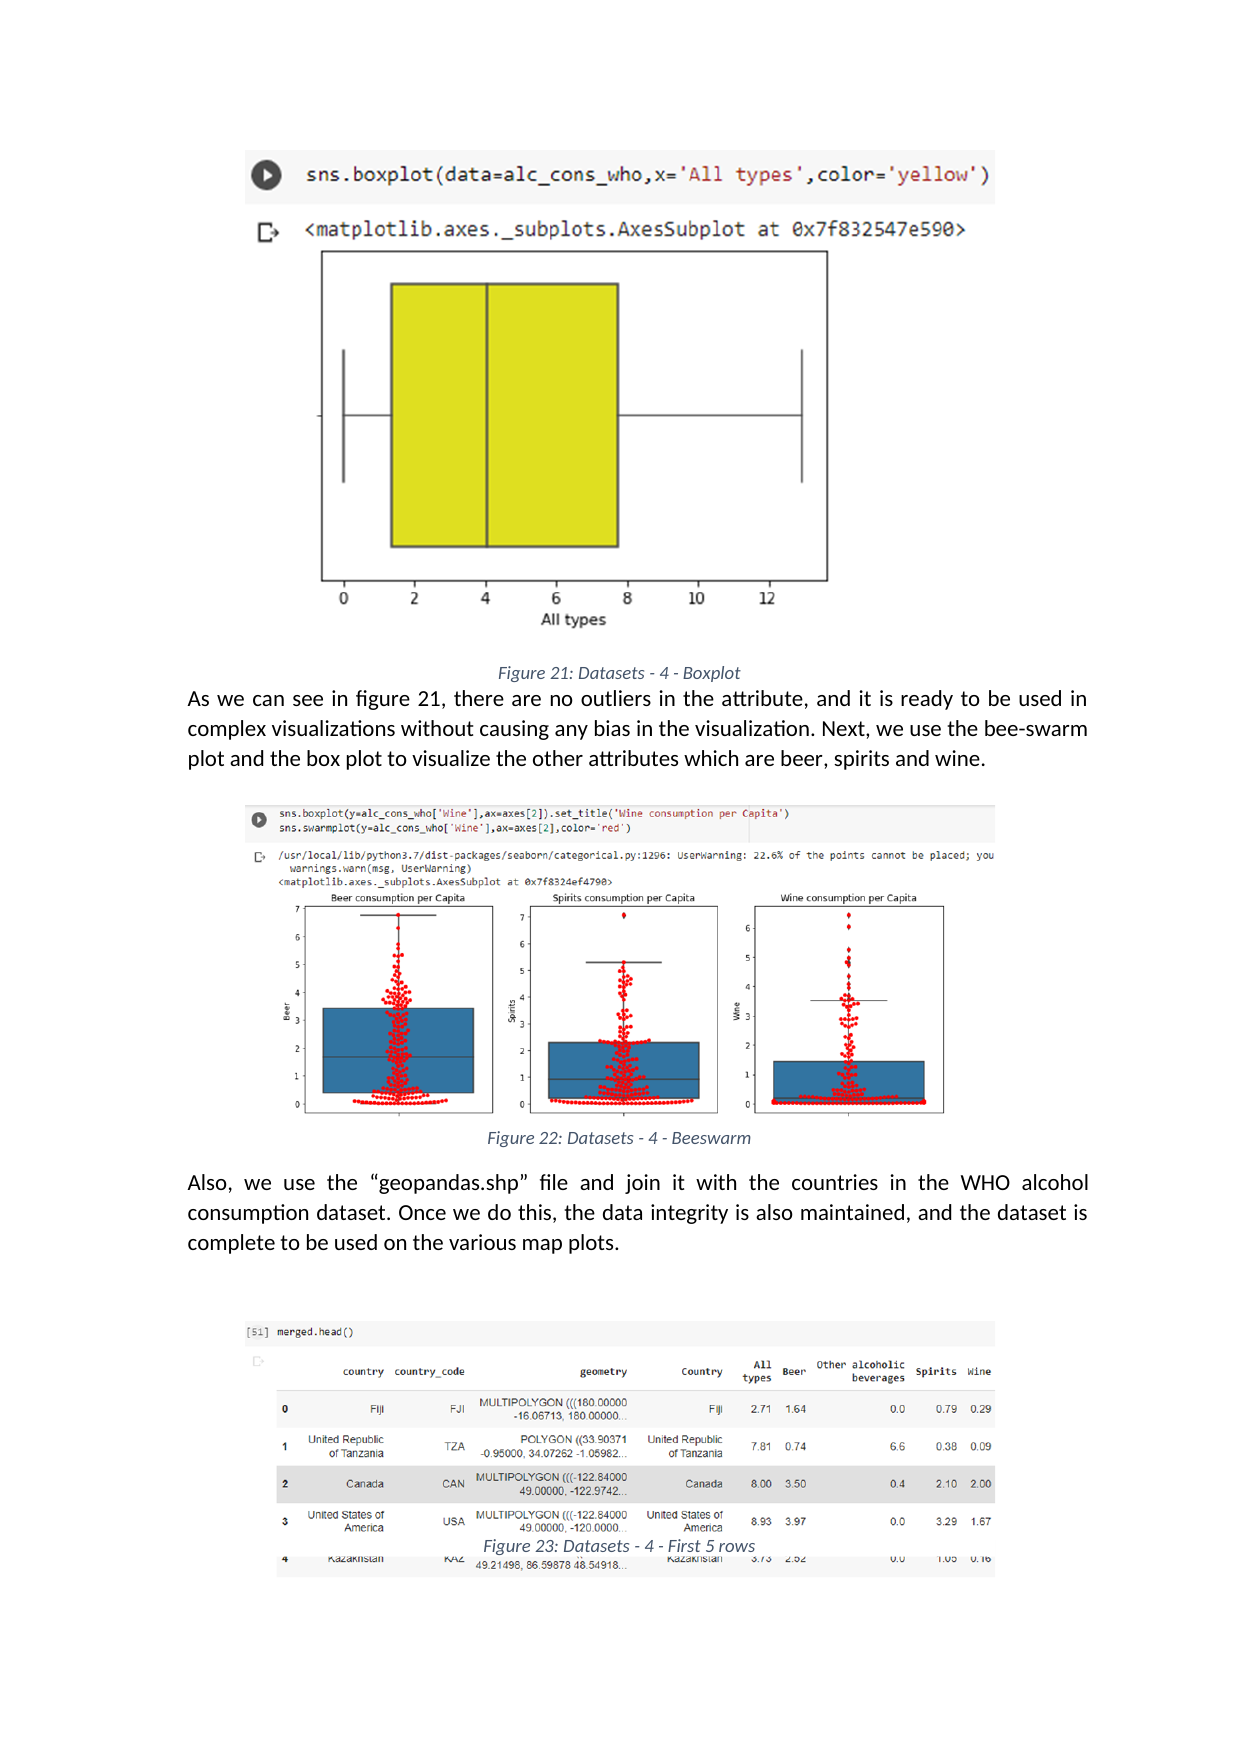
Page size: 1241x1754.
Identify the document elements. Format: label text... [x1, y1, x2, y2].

picture [245, 805, 995, 1117]
picture [245, 1557, 995, 1580]
picture [245, 1321, 995, 1533]
picture [245, 150, 995, 652]
